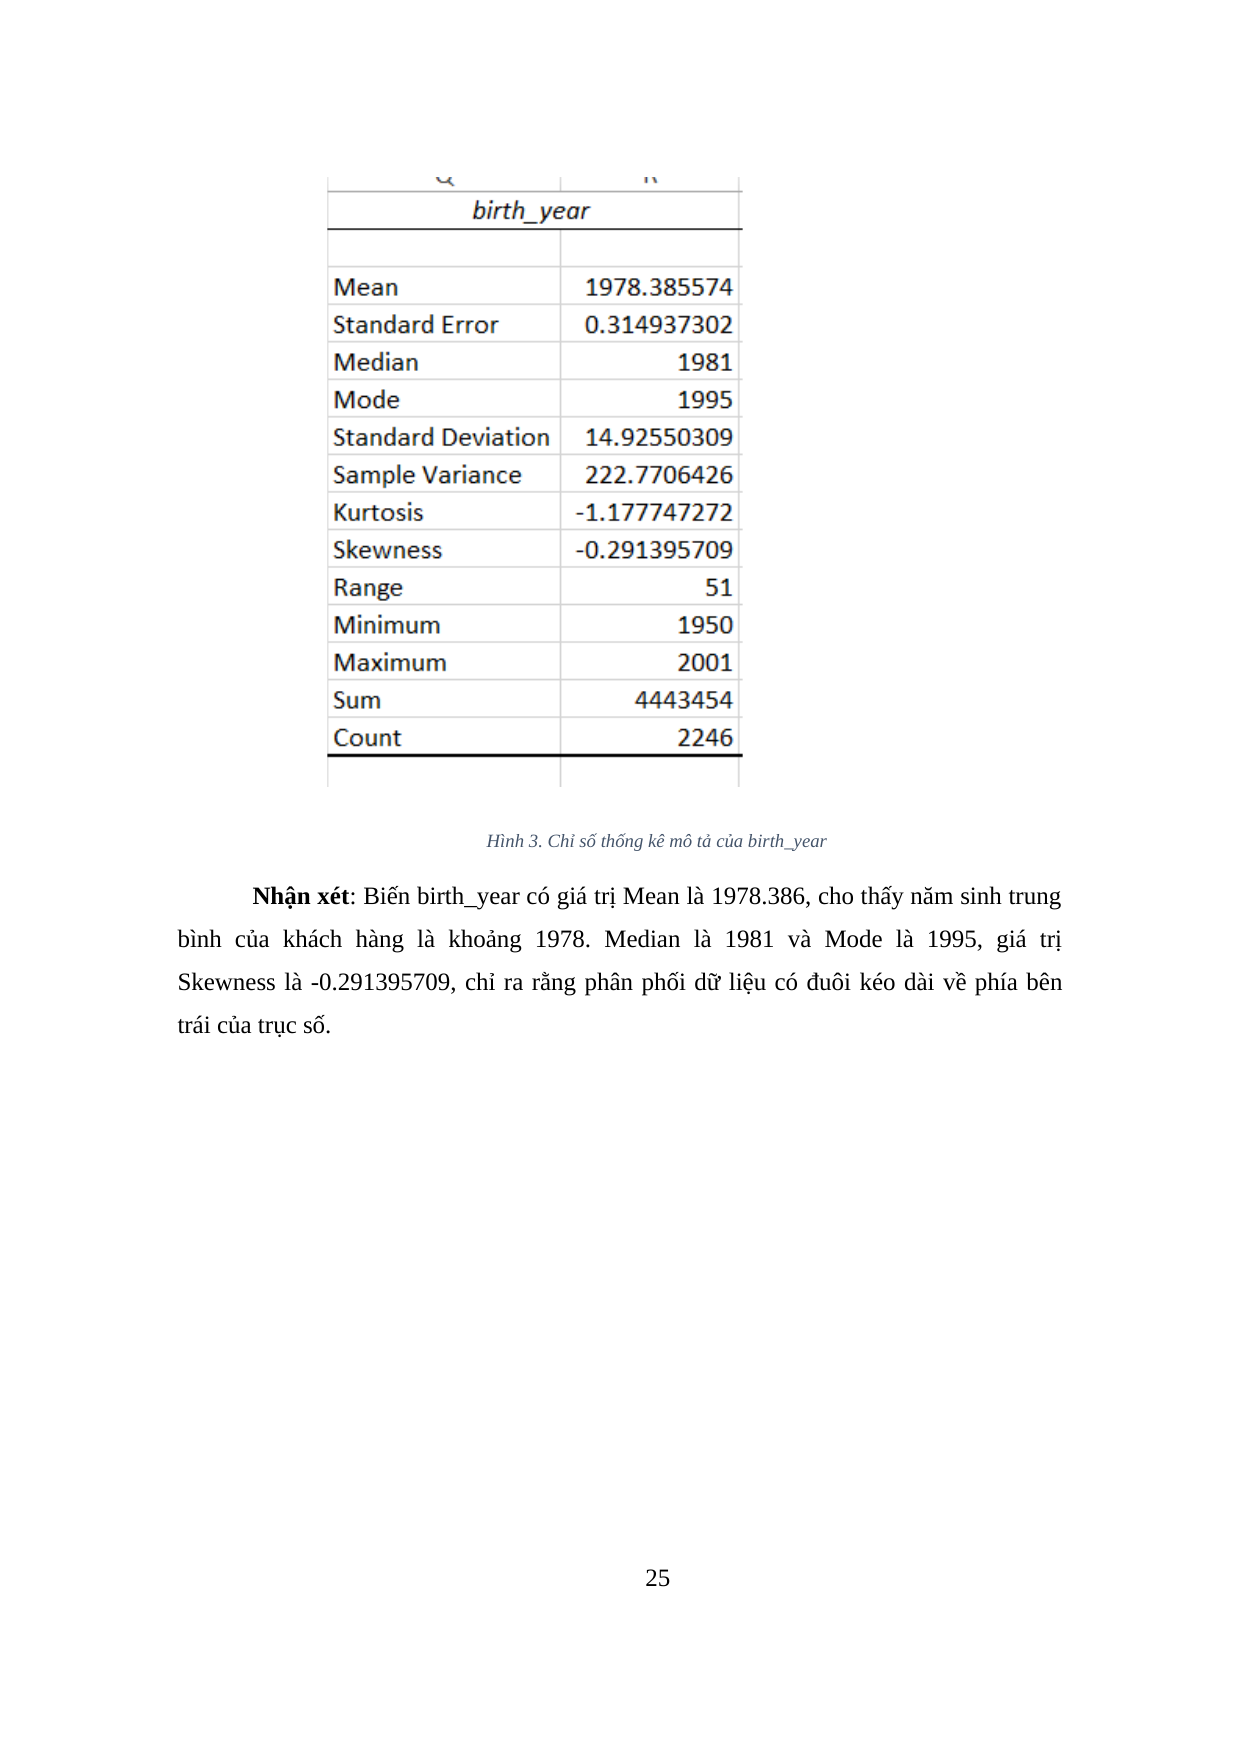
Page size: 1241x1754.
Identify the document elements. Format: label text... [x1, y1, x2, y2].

text Nhận xét: Biến birth_year có giá trị Mean là 1978.386, cho thấy năm sinh trung bình của khách hàng là khoảng 1978. Median là 1981 và Mode là 1995, giá trị Skewness là -0.291395709, chỉ ra rằng phân phối dữ liệu có đuôi kéo dài về phía bên trái của trục số. [177, 881, 1063, 1039]
picture [327, 177, 743, 787]
text Hình 3. Chỉ số thống kê mô tả của birth_year [177, 830, 1063, 852]
